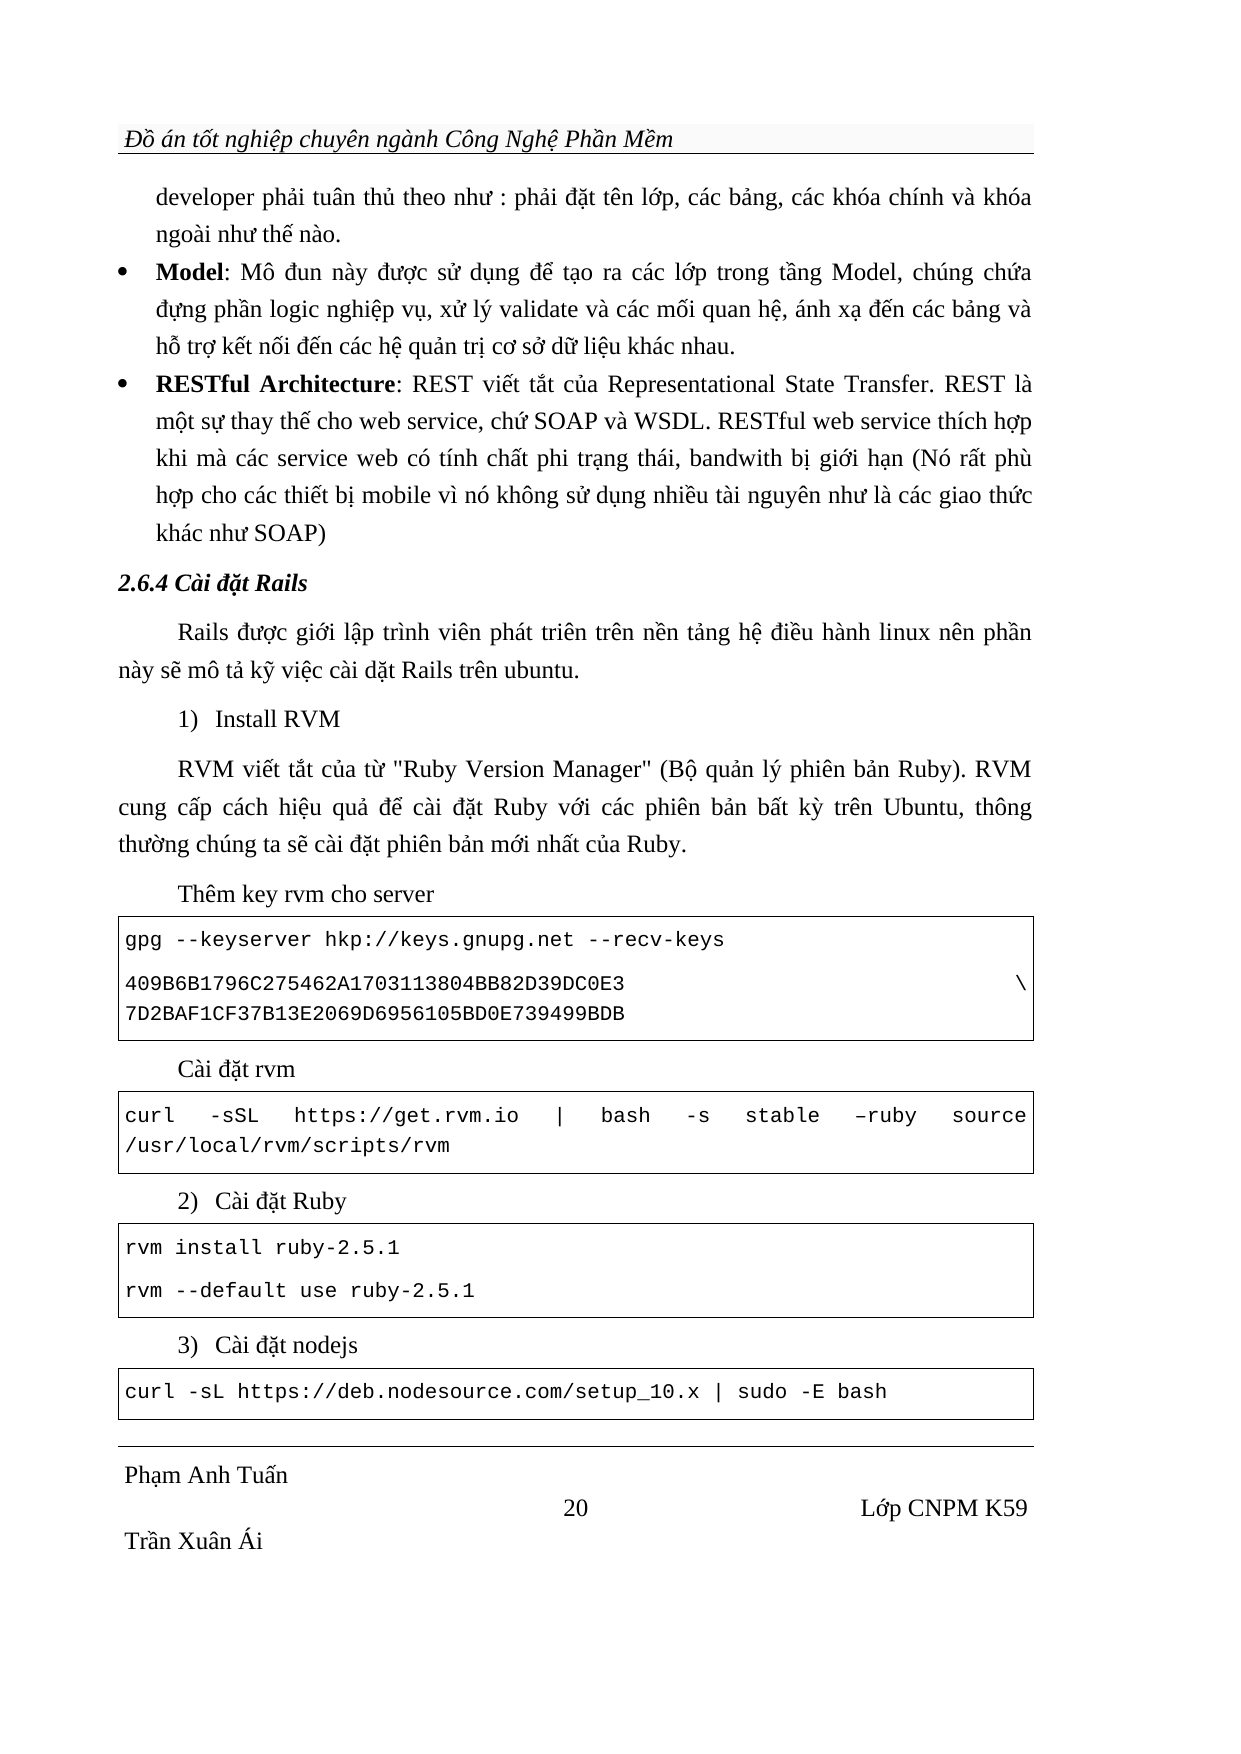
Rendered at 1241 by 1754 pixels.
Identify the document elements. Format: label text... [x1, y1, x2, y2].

table_header curl -sSL https://get.rvm.io | bash -s stable –ruby source /usr/local/rvm/scripts/rvm [119, 1092, 1033, 1172]
table_header rvm install ruby-2.5.1 rvm --default use ruby-2.5.1 [119, 1224, 1033, 1317]
list RESTful Architecture: REST viết tắt của Representational State Transfer. REST là một sự thay thế cho web service, chứ SOAP và WSDL. RESTful web service thích hợp khi mà các service web có tính chất phi trạng thái, bandwith bị giới hạn (Nó rất phù hợp cho các thiết bị mobile vì nó không sử dụng nhiều tài nguyên như là các giao thức khác như SOAP) [118, 369, 1033, 547]
table_header curl -sL https://deb.nodesource.com/setup_10.x | sudo -E bash sudo apt install -y nodejs sudo apt install gcc g++ make [119, 1369, 1033, 1418]
subtitle Cài đặt Rails [118, 568, 1033, 596]
table_header gpg --keyserver hkp://keys.gnupg.net --recv-keys 409B6B1796C275462A1703113804BB82D39DC0E3 \7D2BAF1CF37B13E2069D6956105BD0E739499BDB [119, 917, 1033, 1040]
list Cài đặt nodejs [177, 1331, 1033, 1359]
list Model: Mô đun này được sử dụng để tạo ra các lớp trong tầng Model, chúng chứa đựng phần logic nghiệp vụ, xử lý validate và các mối quan hệ, ánh xạ đến các bảng và hỗ trợ kết nối đến các hệ quản trị cơ sở dữ liệu khác nhau. [118, 257, 1033, 360]
list Install RVM [177, 704, 1033, 733]
list Cài đặt Ruby [177, 1186, 1033, 1215]
text RVM viết tắt của từ "Ruby Version Manager" (Bộ quản lý phiên bản Ruby). RVM cung cấp cách hiệu quả để cài đặt Ruby với các phiên bản bất kỳ trên Ubuntu, thông thường chúng ta sẽ cài đặt phiên bản mới nhất của Ruby. [118, 754, 1033, 858]
text Rails được giới lập trình viên phát triên trên nền tảng hệ điều hành linux nên phần này sẽ mô tả kỹ việc cài dặt Rails trên ubuntu. [118, 617, 1033, 683]
text Thêm key rvm cho server [118, 879, 1033, 907]
text Cài đặt rvm [118, 1054, 1033, 1083]
